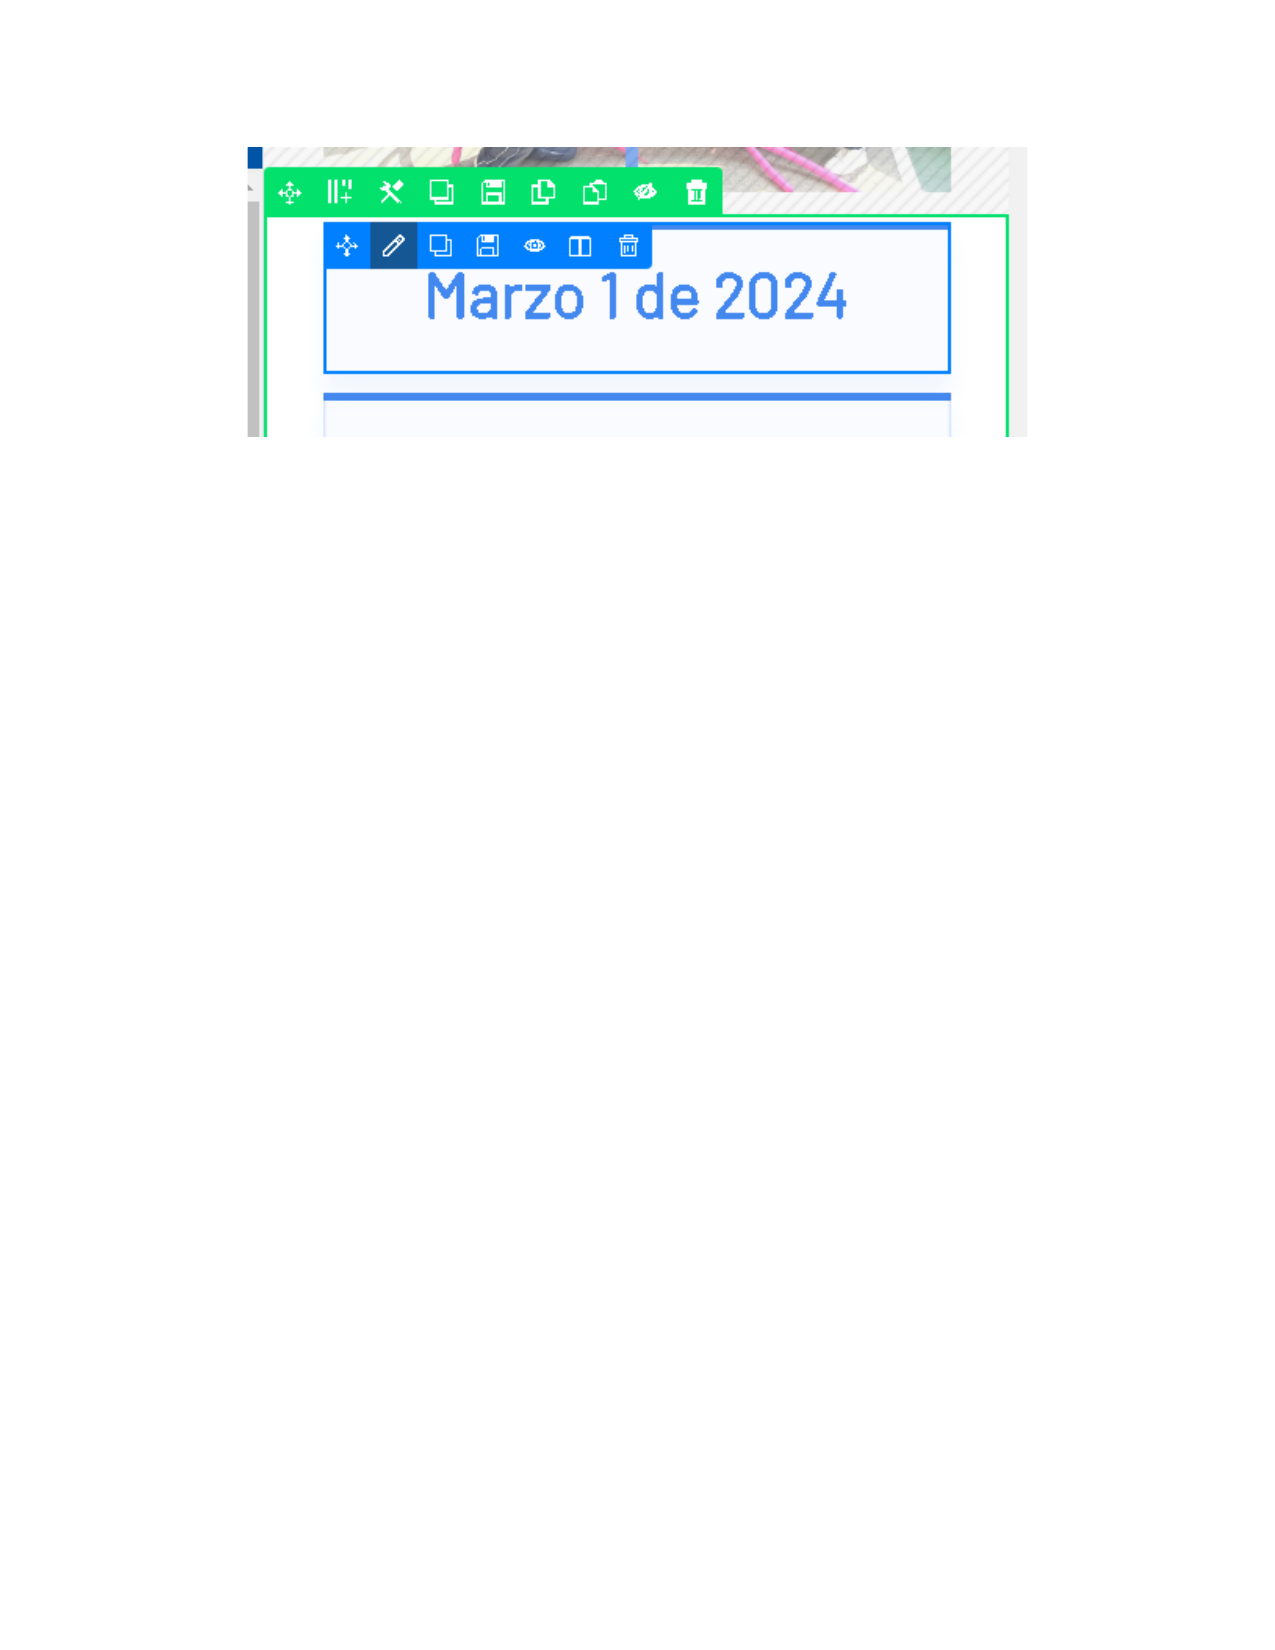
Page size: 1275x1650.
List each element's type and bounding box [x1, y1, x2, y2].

picture [247, 147, 1028, 437]
